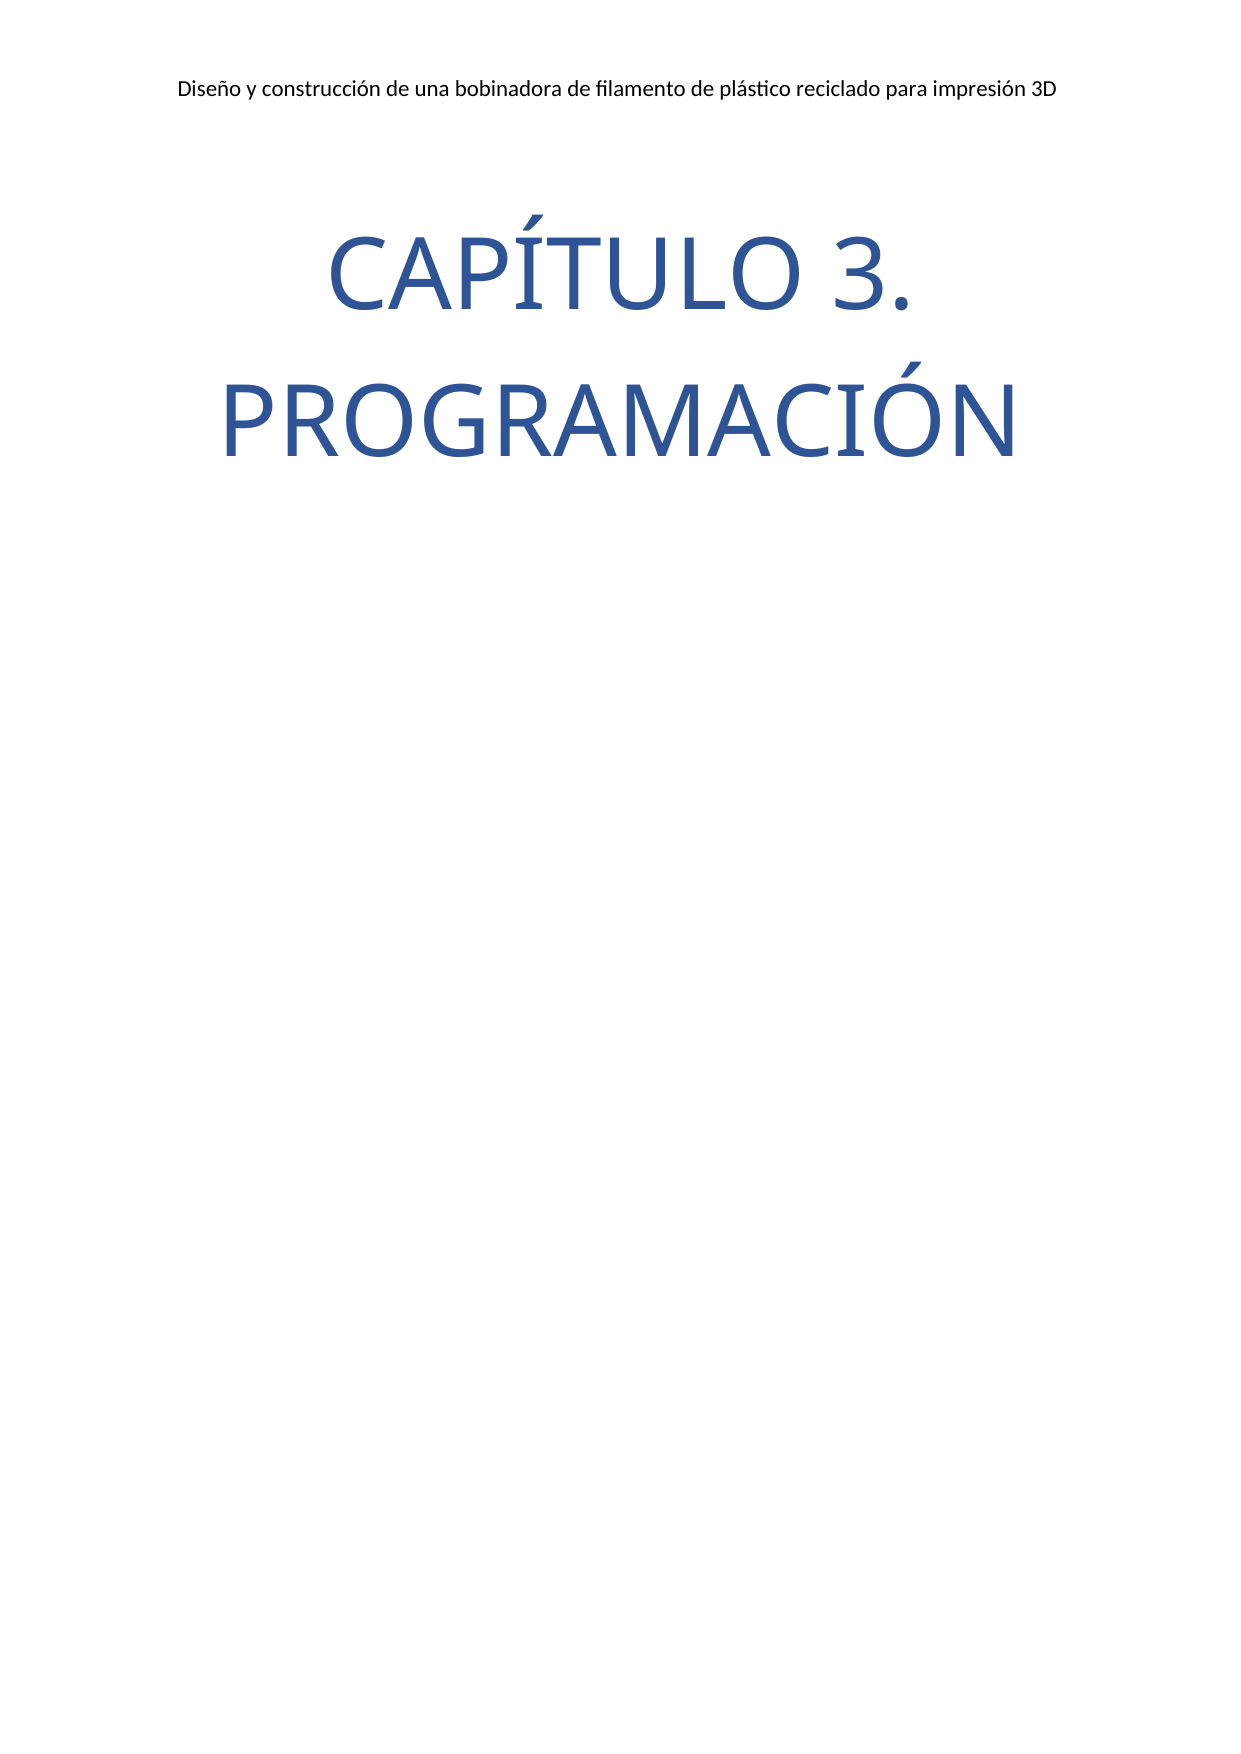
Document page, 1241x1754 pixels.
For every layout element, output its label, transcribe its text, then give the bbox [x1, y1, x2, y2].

subtitle CAPÍTULO 3. PROGRAMACIÓN [177, 203, 1063, 486]
